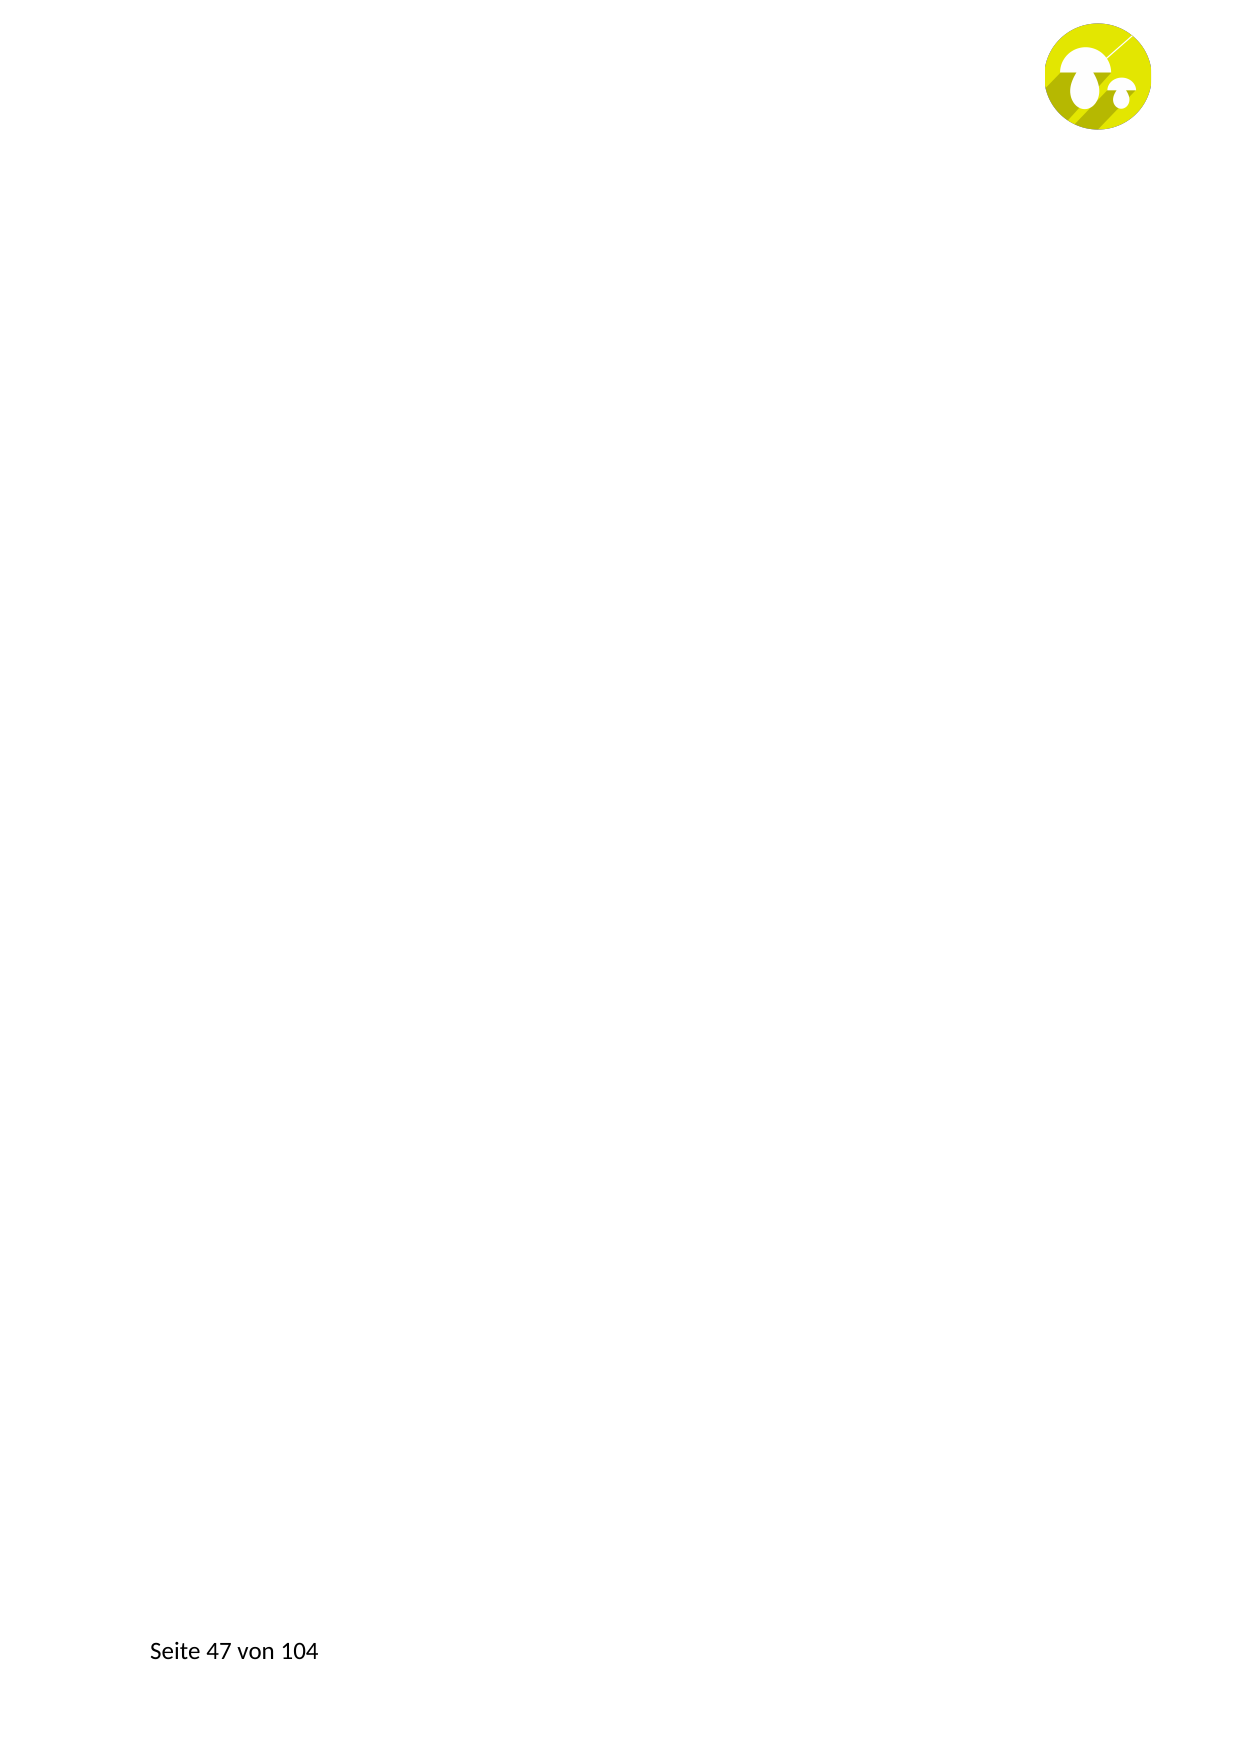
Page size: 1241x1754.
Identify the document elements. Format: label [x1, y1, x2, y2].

picture [1045, 23, 1152, 130]
